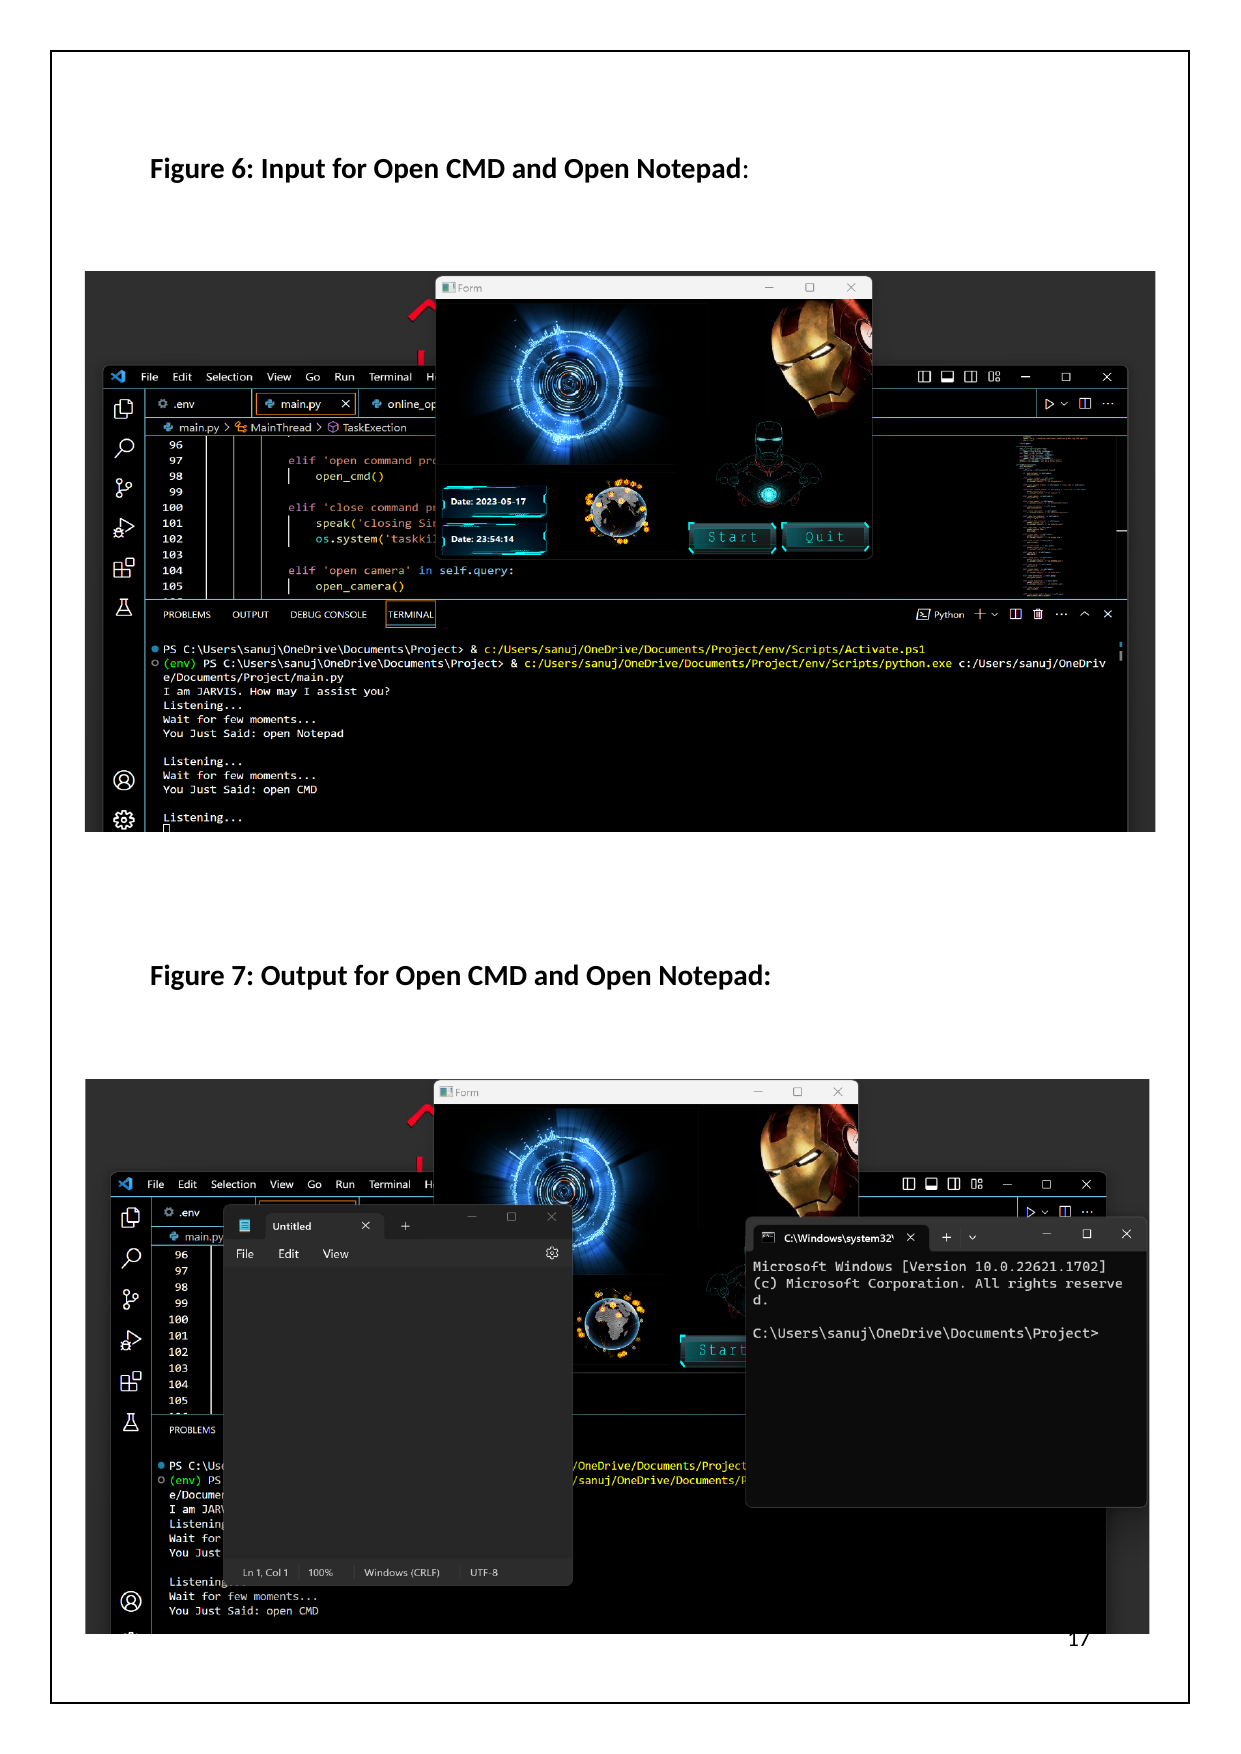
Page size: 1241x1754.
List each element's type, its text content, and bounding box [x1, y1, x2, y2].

picture [83, 1079, 1149, 1633]
text Figure 6: Input for Open CMD and Open Notepad: [150, 150, 1090, 186]
text Figure 7: Output for Open CMD and Open Notepad: [150, 957, 1090, 993]
picture [83, 271, 1155, 831]
